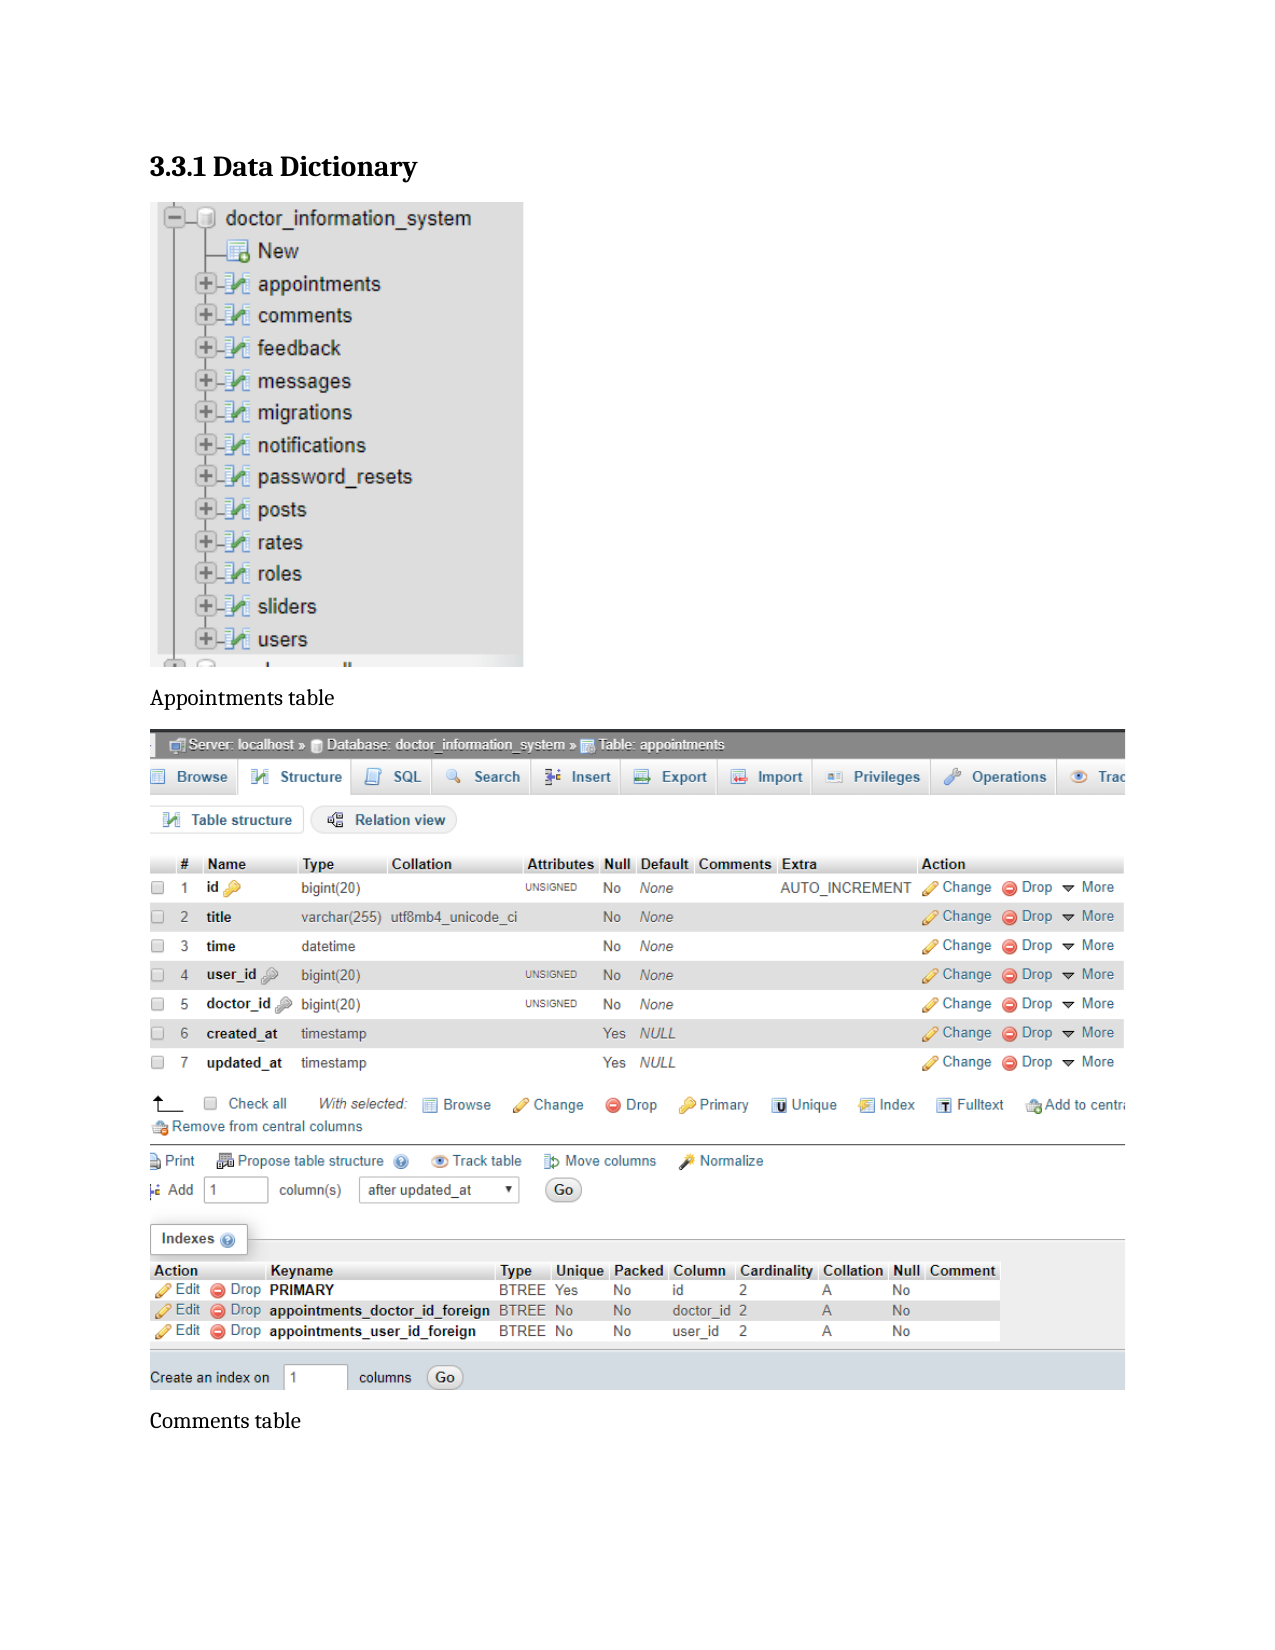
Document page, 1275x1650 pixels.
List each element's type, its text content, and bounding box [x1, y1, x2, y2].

picture [150, 729, 1125, 1390]
text Comments table [150, 1408, 1125, 1434]
subtitle 3.3.1 Data Dictionary [150, 150, 1125, 183]
picture [150, 202, 524, 667]
text Appointments table [150, 684, 1125, 711]
